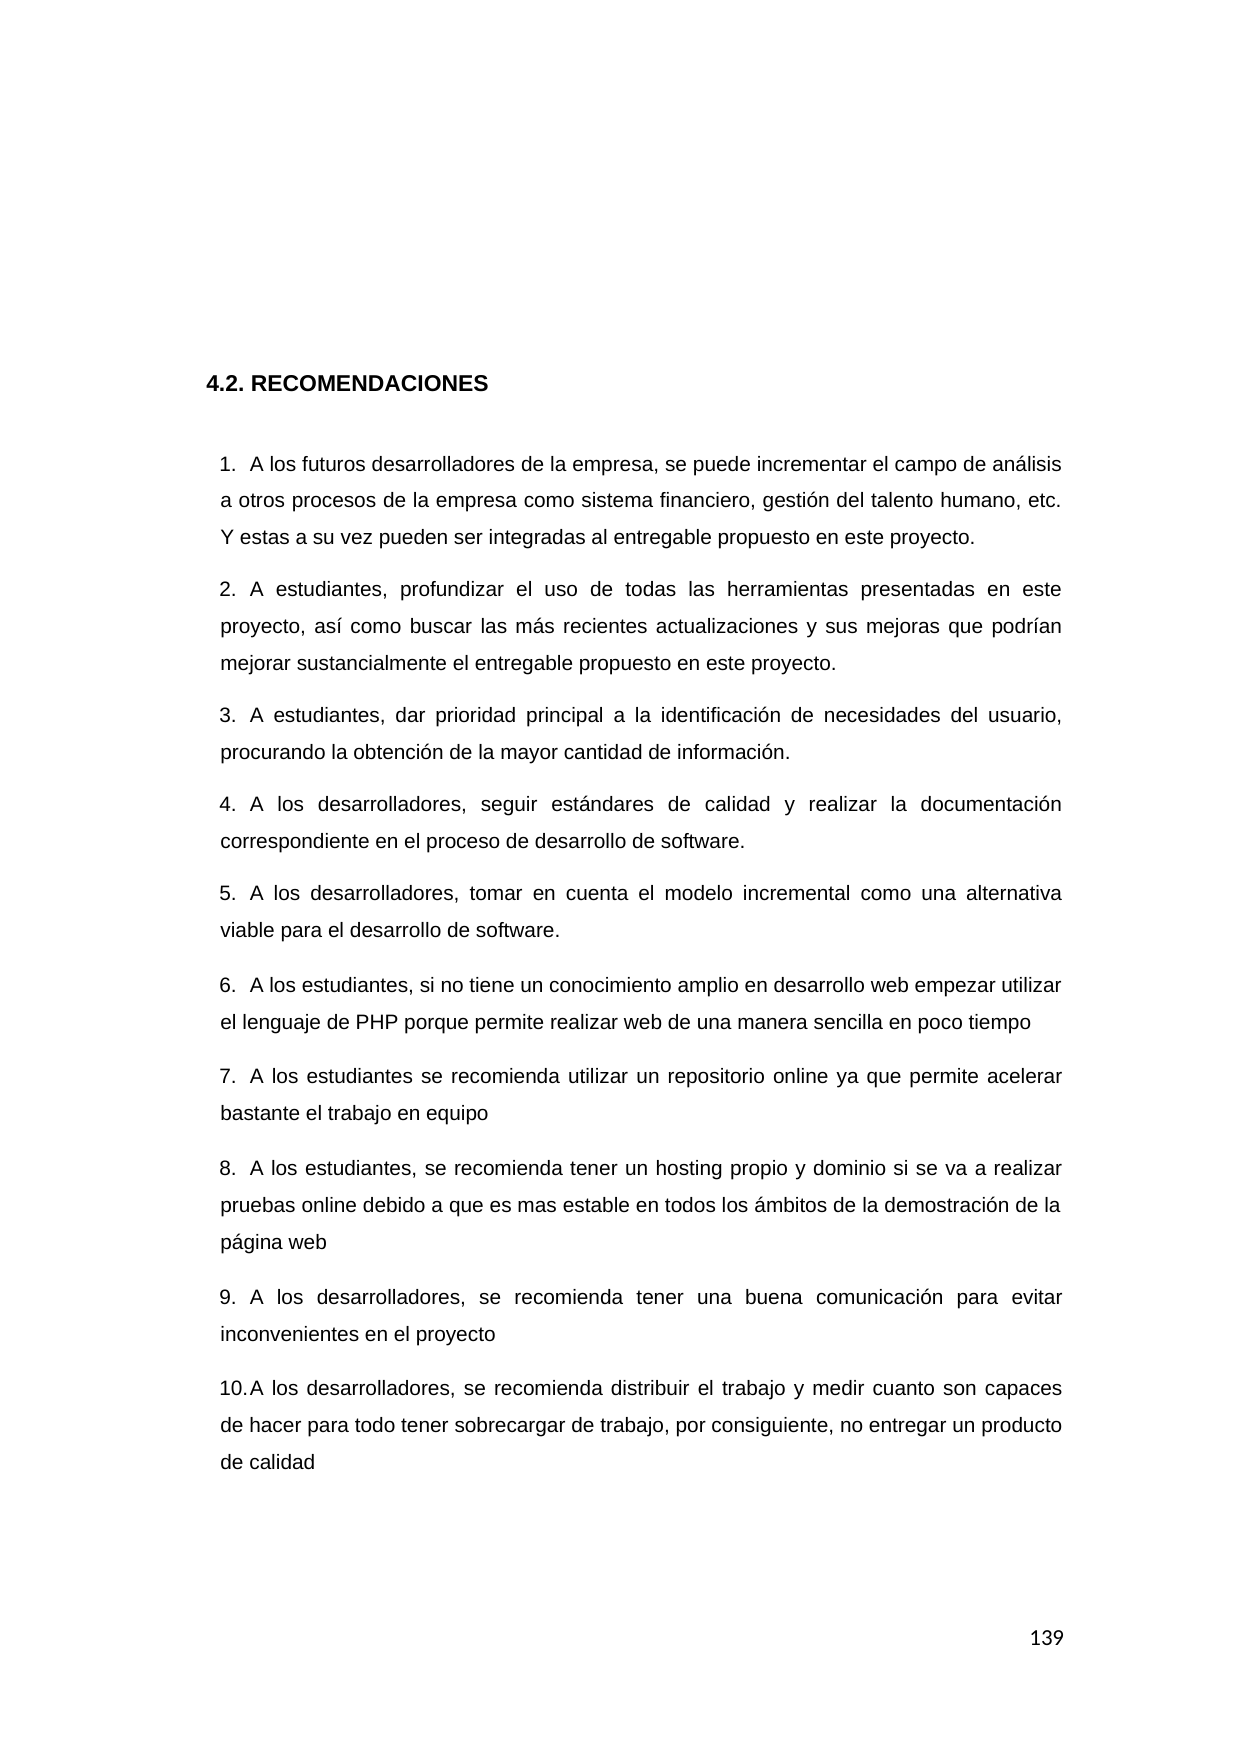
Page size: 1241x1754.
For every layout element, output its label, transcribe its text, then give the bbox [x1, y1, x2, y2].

list A los estudiantes, se recomienda tener un hosting propio y dominio si se va a realizar pruebas online debido a que es mas estable en todos los ámbitos de la demostración de la página web [219, 1156, 1063, 1254]
list A estudiantes, profundizar el uso de todas las herramientas presentadas en este proyecto, así como buscar las más recientes actualizaciones y sus mejoras que podrían mejorar sustancialmente el entregable propuesto en este proyecto. [219, 577, 1063, 675]
list A los estudiantes se recomienda utilizar un repositorio online ya que permite acelerar bastante el trabajo en equipo [219, 1064, 1063, 1125]
subtitle 4.2. RECOMENDACIONES [206, 370, 1063, 397]
list A los desarrolladores, se recomienda distribuir el trabajo y medir cuanto son capaces de hacer para todo tener sobrecargar de trabajo, por consiguiente, no entregar un producto de calidad [219, 1376, 1063, 1474]
list A los desarrolladores, se recomienda tener una buena comunicación para evitar inconvenientes en el proyecto [219, 1284, 1063, 1345]
list A los desarrolladores, tomar en cuenta el modelo incremental como una alternativa viable para el desarrollo de software. [219, 881, 1063, 942]
list A los estudiantes, si no tiene un conocimiento amplio en desarrollo web empezar utilizar el lenguaje de PHP porque permite realizar web de una manera sencilla en poco tiempo [219, 973, 1063, 1033]
list A los desarrolladores, seguir estándares de calidad y realizar la documentación correspondiente en el proceso de desarrollo de software. [219, 792, 1063, 853]
list A estudiantes, dar prioridad principal a la identificación de necesidades del usuario, procurando la obtención de la mayor cantidad de información. [219, 703, 1063, 764]
list A los futuros desarrolladores de la empresa, se puede incrementar el campo de análisis a otros procesos de la empresa como sistema financiero, gestión del talento humano, etc. Y estas a su vez pueden ser integradas al entregable propuesto en este proyecto. [219, 451, 1063, 549]
